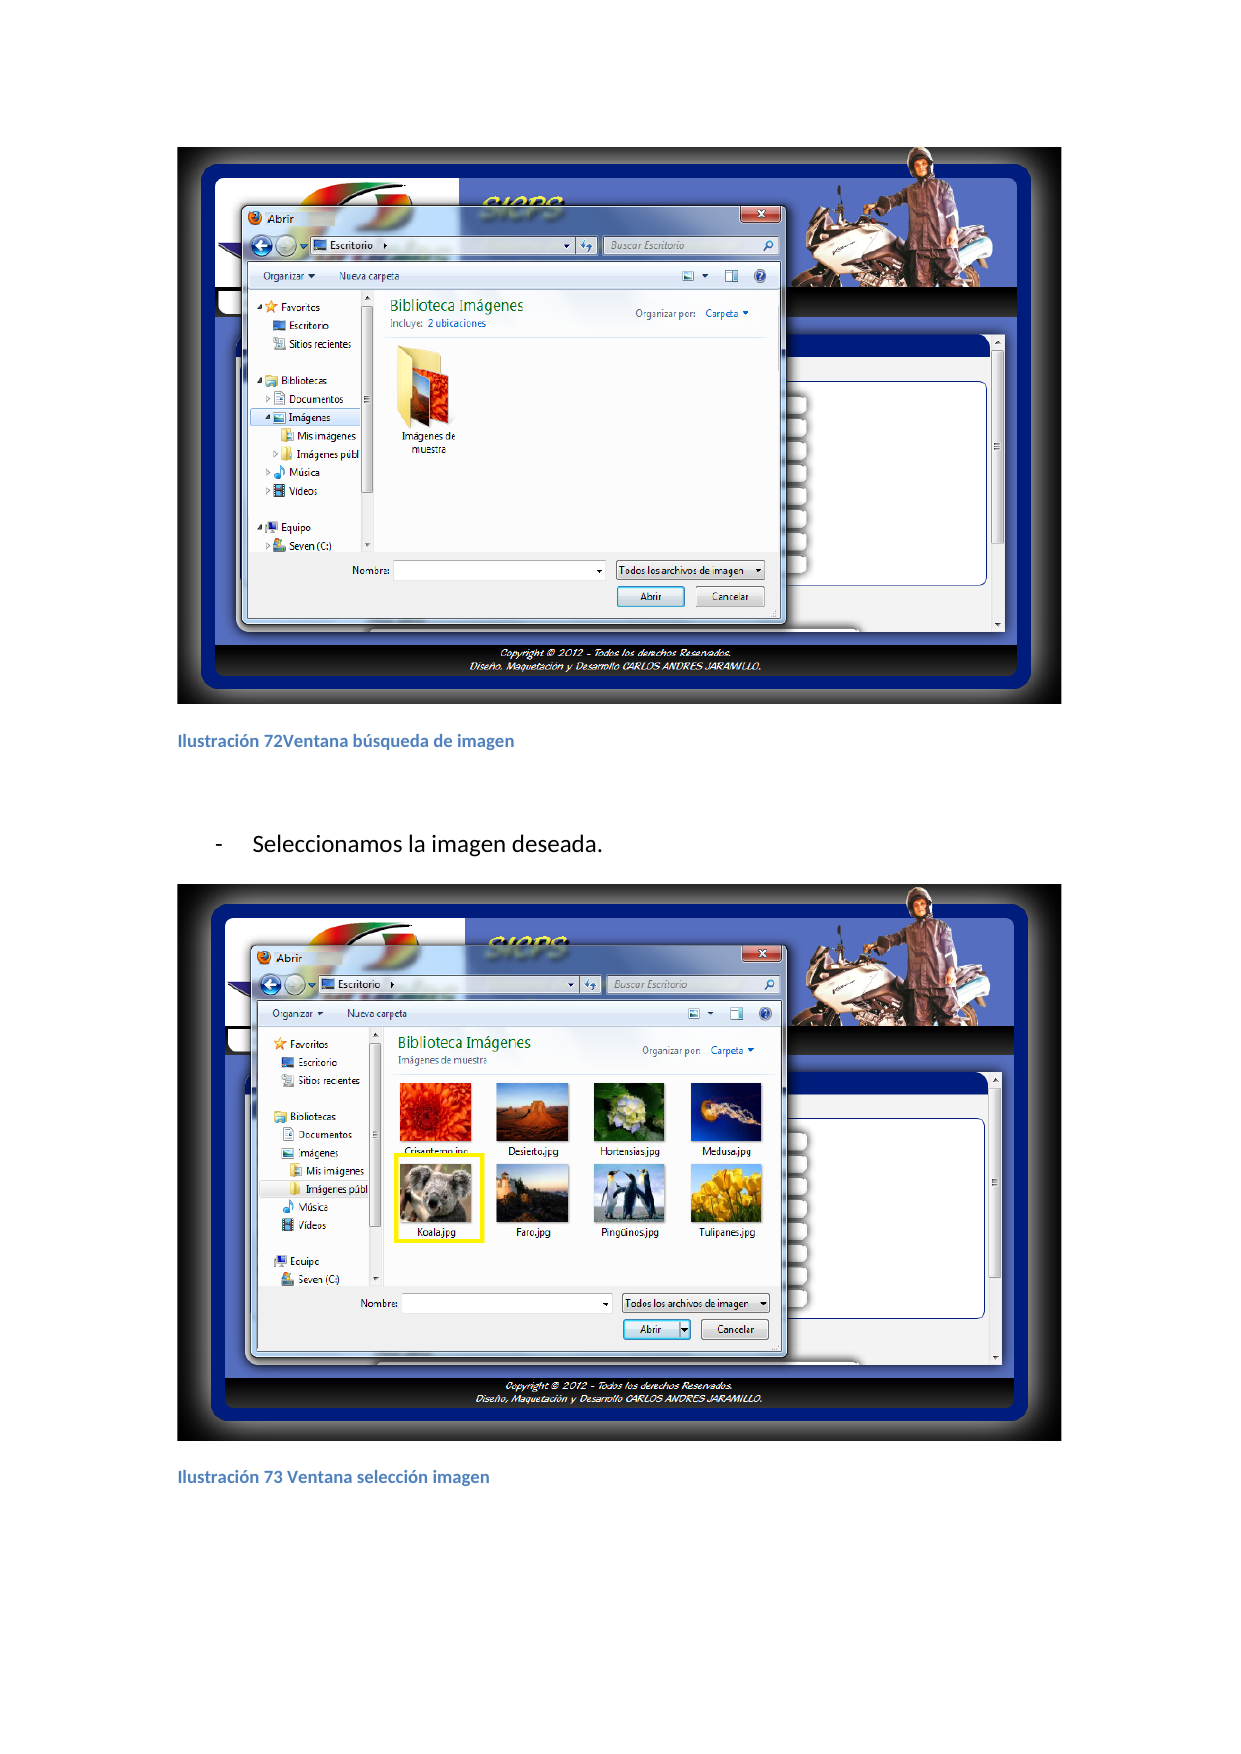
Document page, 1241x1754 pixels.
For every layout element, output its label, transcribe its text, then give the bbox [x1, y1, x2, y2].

picture [177, 884, 1062, 1441]
list Seleccionamos la imagen deseada. [215, 828, 1063, 859]
text Ilustración 72Ventana búsqueda de imagen [177, 729, 1063, 752]
picture [177, 147, 1062, 704]
text Ilustración 73 Ventana selección imagen [177, 1466, 1063, 1488]
